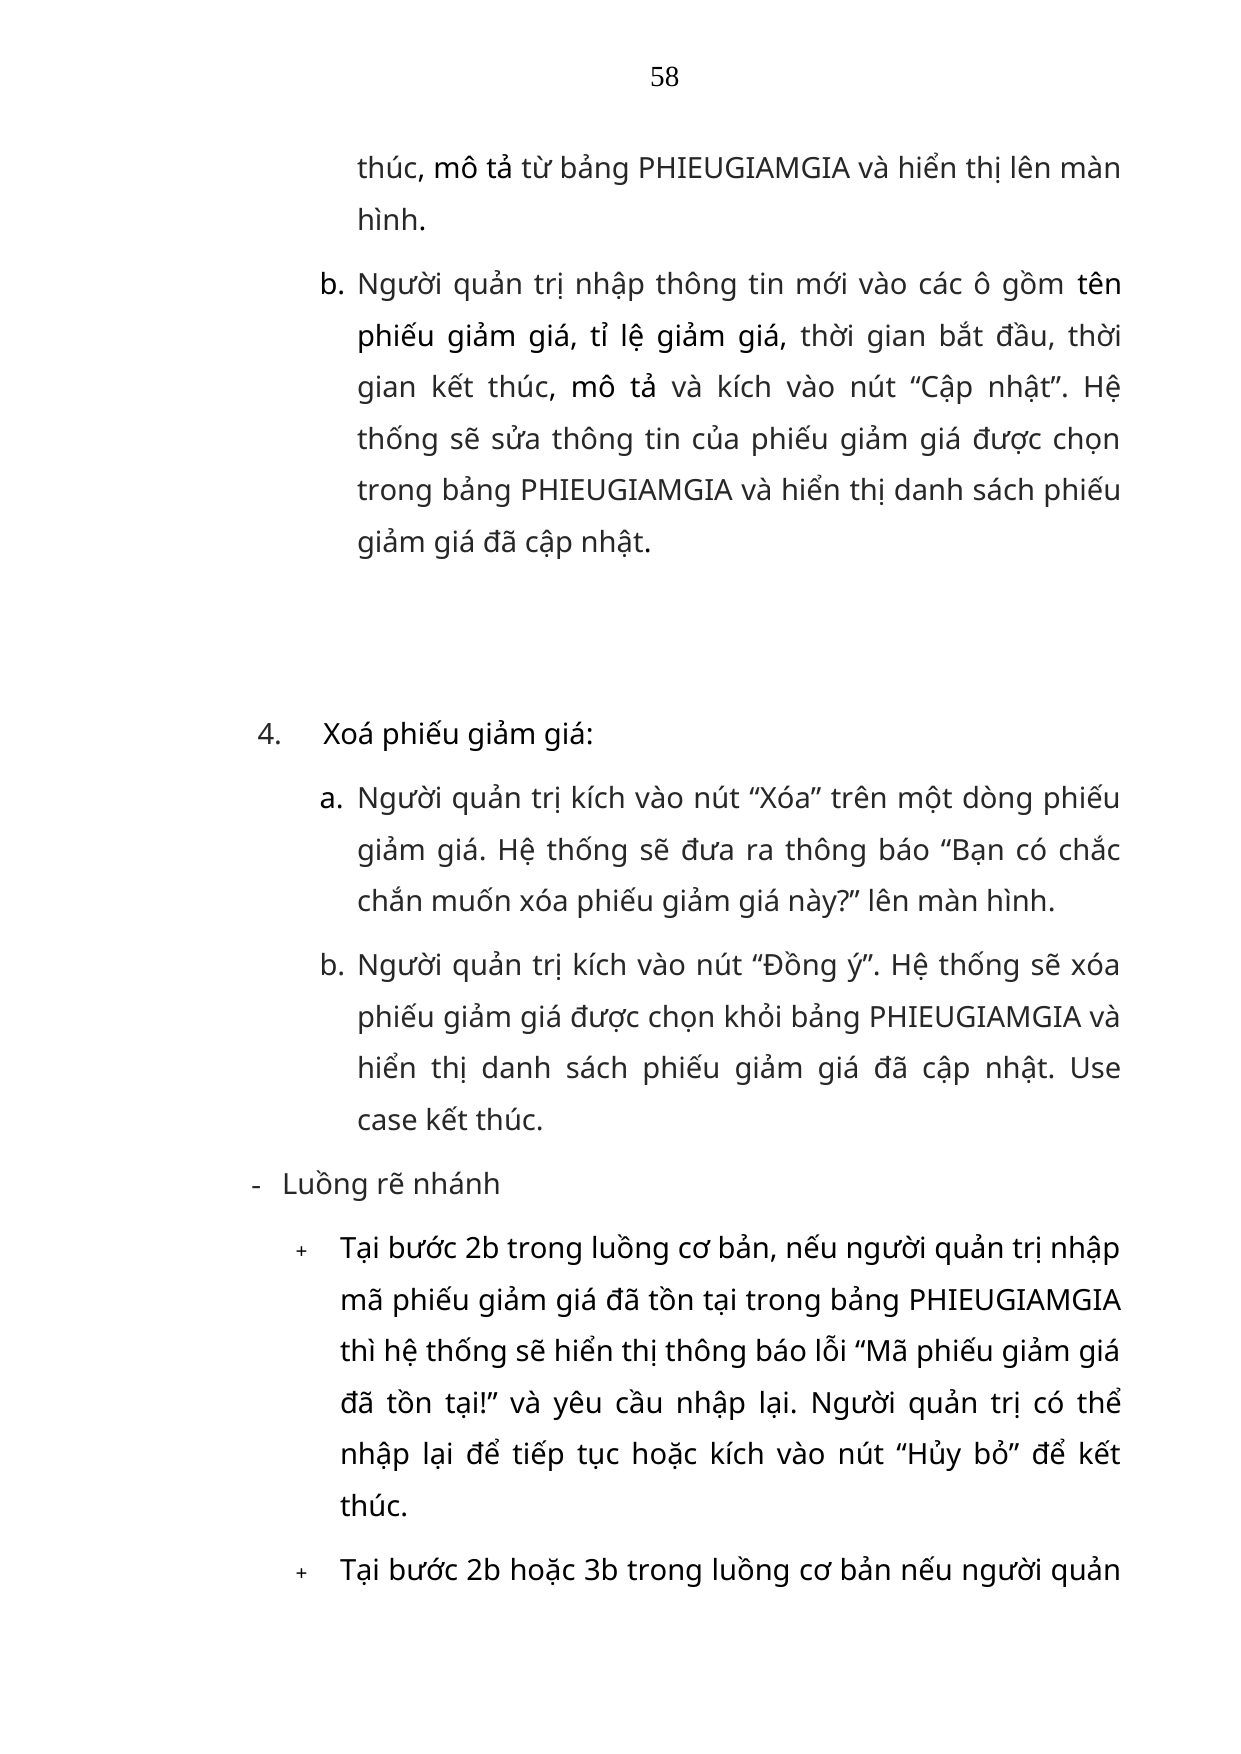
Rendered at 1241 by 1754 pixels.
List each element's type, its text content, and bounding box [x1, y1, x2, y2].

list Người quản trị kích vào nút “Xóa” trên một dòng phiếu giảm giá. Hệ thống sẽ đưa ra thông báo “Bạn có chắc chắn muốn xóa phiếu giảm giá này?” lên màn hình. [319, 777, 1122, 920]
list Người quản trị kích vào nút “Đồng ý”. Hệ thống sẽ xóa phiếu giảm giá được chọn khỏi bảng PHIEUGIAMGIA và hiển thị danh sách phiếu giảm giá đã cập nhật. Use case kết thúc. [319, 944, 1122, 1139]
list Xoá phiếu giảm giá: [282, 713, 1122, 753]
text Luồng rẽ nhánh [251, 1163, 1122, 1203]
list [319, 148, 1122, 239]
text Tại bước 2b trong luồng cơ bản, nếu người quản trị nhập mã phiếu giảm giá đã tồn tại trong bảng PHIEUGIAMGIA thì hệ thống sẽ hiển thị thông báo lỗi “Mã phiếu giảm giá đã tồn tại!” và yêu cầu nhập lại. Người quản trị có thể nhập lại để tiếp tục hoặc kích vào nút “Hủy bỏ” để kết thúc. [295, 1227, 1122, 1525]
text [295, 1549, 1122, 1589]
list Người quản trị nhập thông tin mới vào các ô gồm tên phiếu giảm giá, tỉ lệ giảm giá, thời gian bắt đầu, thời gian kết thúc, mô tả và kích vào nút “Cập nhật”. Hệ thống sẽ sửa thông tin của phiếu giảm giá được chọn trong bảng PHIEUGIAMGIA và hiển thị danh sách phiếu giảm giá đã cập nhật. [319, 263, 1122, 561]
